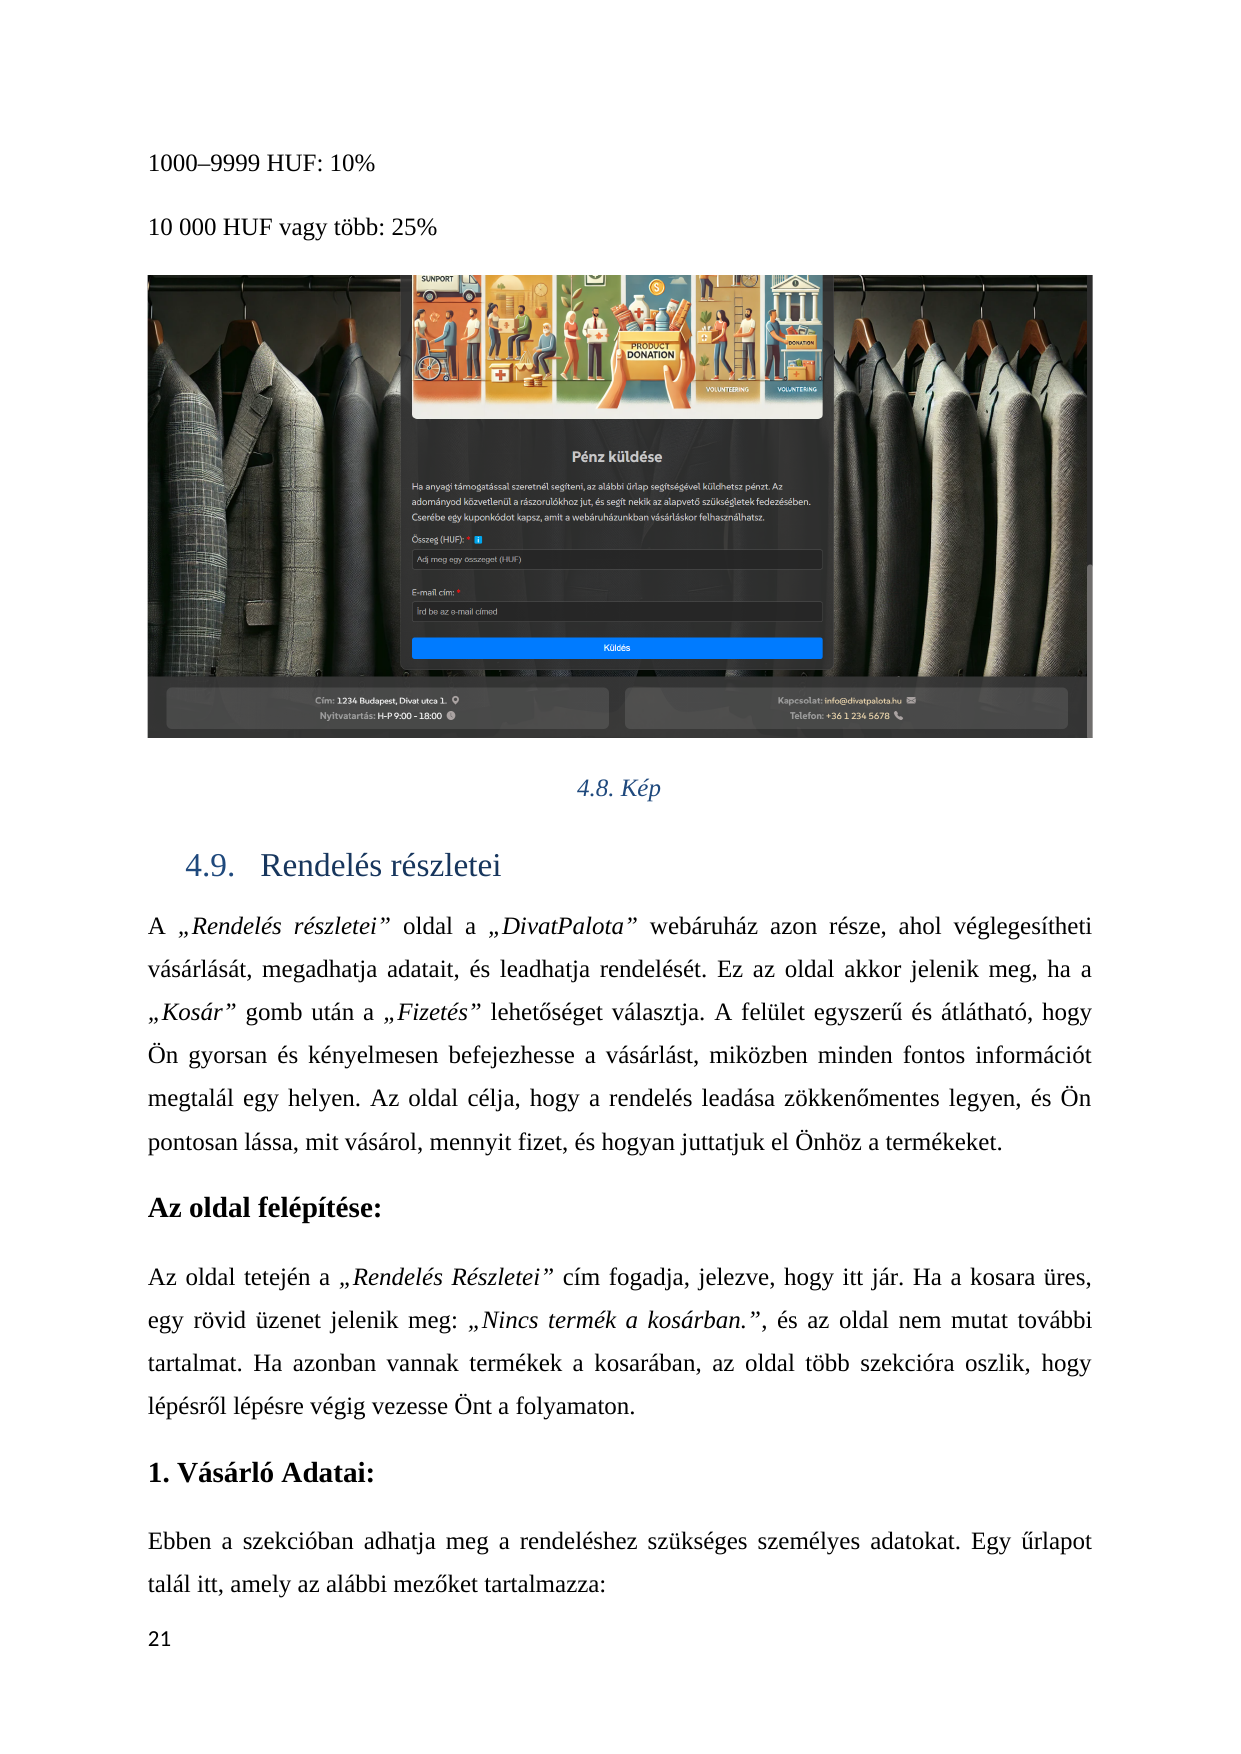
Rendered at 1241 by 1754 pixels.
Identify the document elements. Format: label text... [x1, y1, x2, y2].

text Az oldal tetején a „Rendelés Részletei” cím fogadja, jelezve, hogy itt jár. Ha a kosara üres, egy rövid üzenet jelenik meg: „Nincs termék a kosárban.”, és az oldal nem mutat további tartalmat. Ha azonban vannak termékek a kosarában, az oldal több szekcióra oszlik, hogy lépésről lépésre végig vezesse Önt a folyamaton. [148, 1262, 1093, 1420]
text 10 000 HUF vagy több: 25% [148, 212, 1093, 240]
text 1000–9999 HUF: 10% [148, 148, 1093, 176]
text 1. Vásárló Adatai: [148, 1455, 1093, 1488]
text Ebben a szekcióban adhatja meg a rendeléshez szükséges személyes adatokat. Egy űrlapot talál itt, amely az alábbi mezőket tartalmazza: [148, 1526, 1093, 1598]
subtitle Rendelés részletei [185, 845, 1093, 883]
text A „Rendelés részletei” oldal a „DivatPalota” webáruház azon része, ahol véglegesítheti vásárlását, megadhatja adatait, és leadhatja rendelését. Ez az oldal akkor jelenik meg, ha a „Kosár” gomb után a „Fizetés” lehetőséget választja. A felület egyszerű és átlátható, hogy Ön gyorsan és kényelmesen befejezhesse a vásárlást, miközben minden fontos információt megtalál egy helyen. Az oldal célja, hogy a rendelés leadása zökkenőmentes legyen, és Ön pontosan lássa, mit vásárol, mennyit fizet, és hogyan juttatjuk el Önhöz a termékeket. [148, 911, 1093, 1155]
text Az oldal felépítése: [148, 1191, 1093, 1224]
text 4.8. Kép [148, 773, 1093, 802]
picture [147, 275, 1093, 738]
